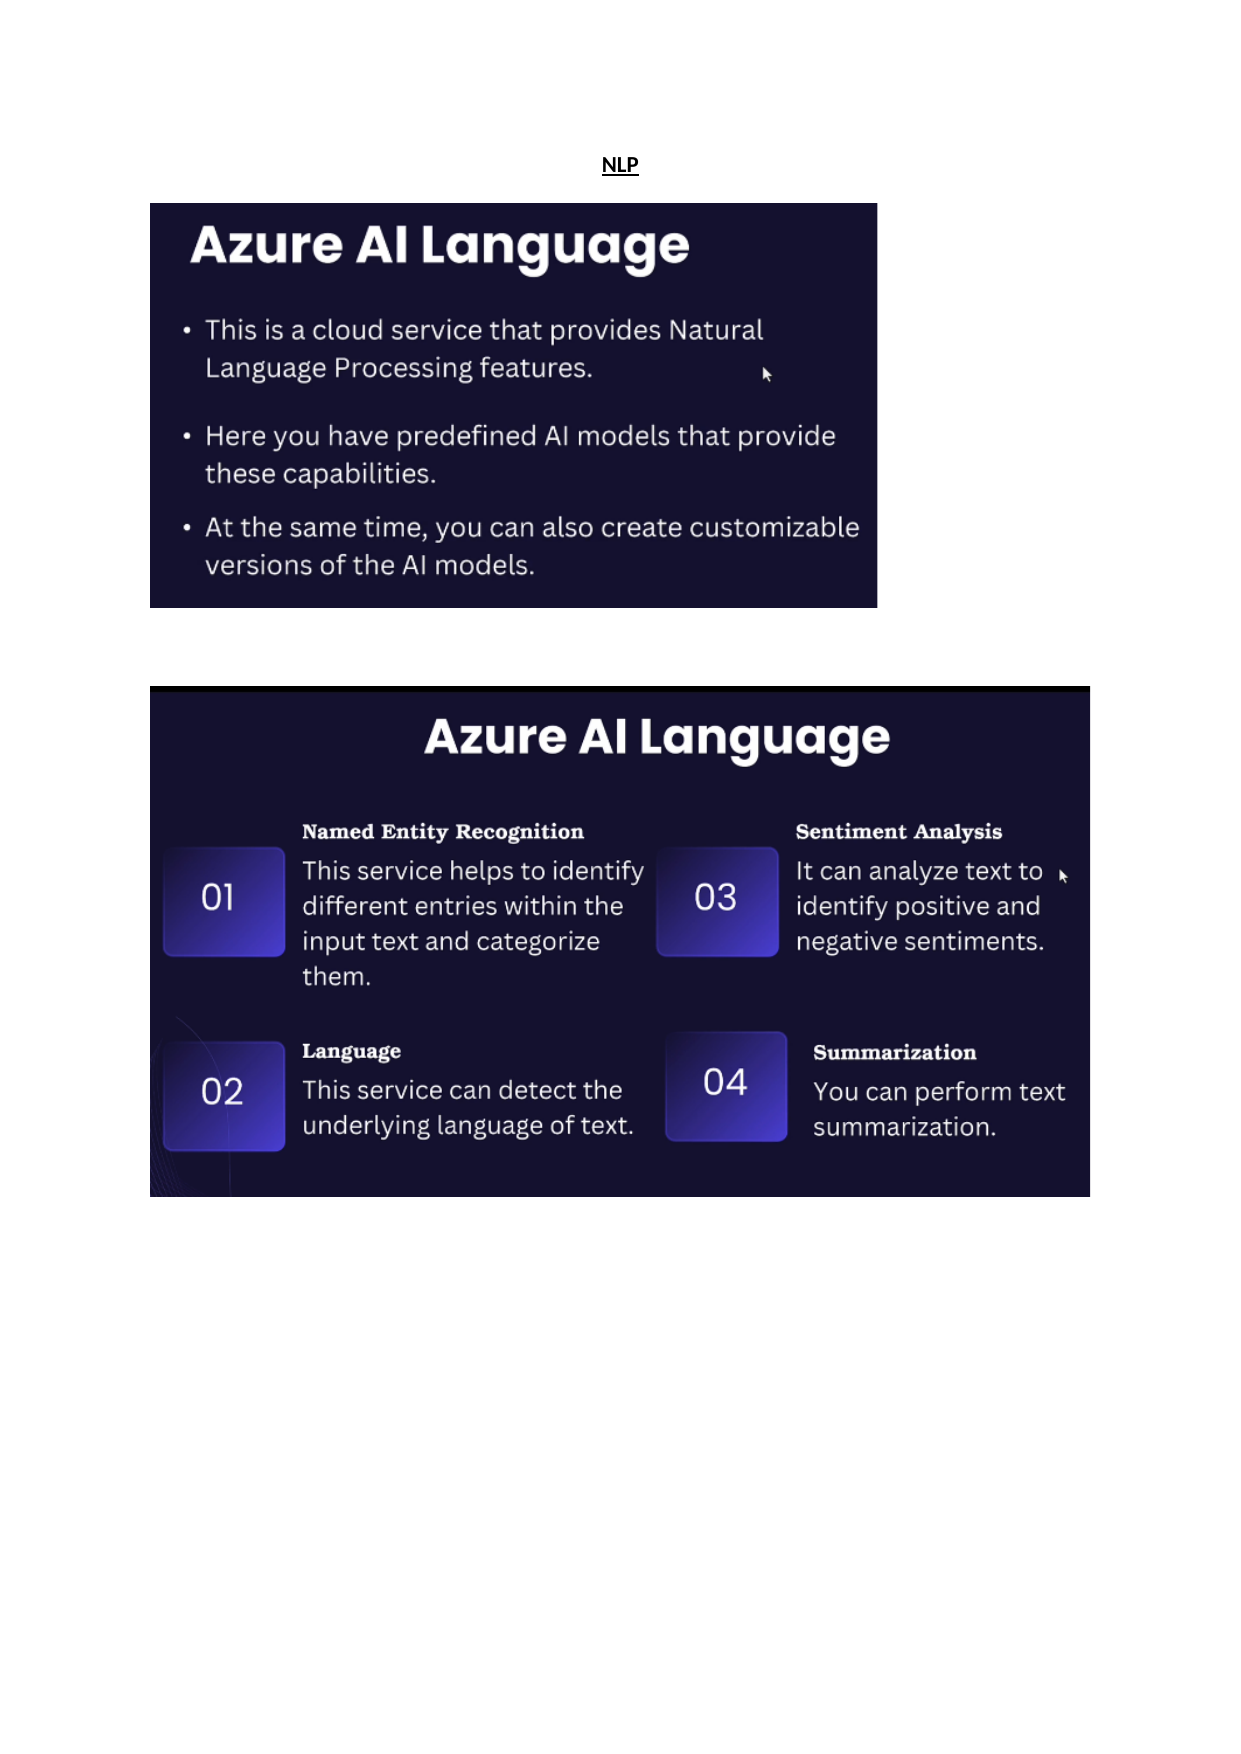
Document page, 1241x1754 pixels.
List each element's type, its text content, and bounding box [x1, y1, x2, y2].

picture [150, 203, 878, 608]
picture [150, 686, 1091, 1197]
text NLP [150, 150, 1090, 178]
